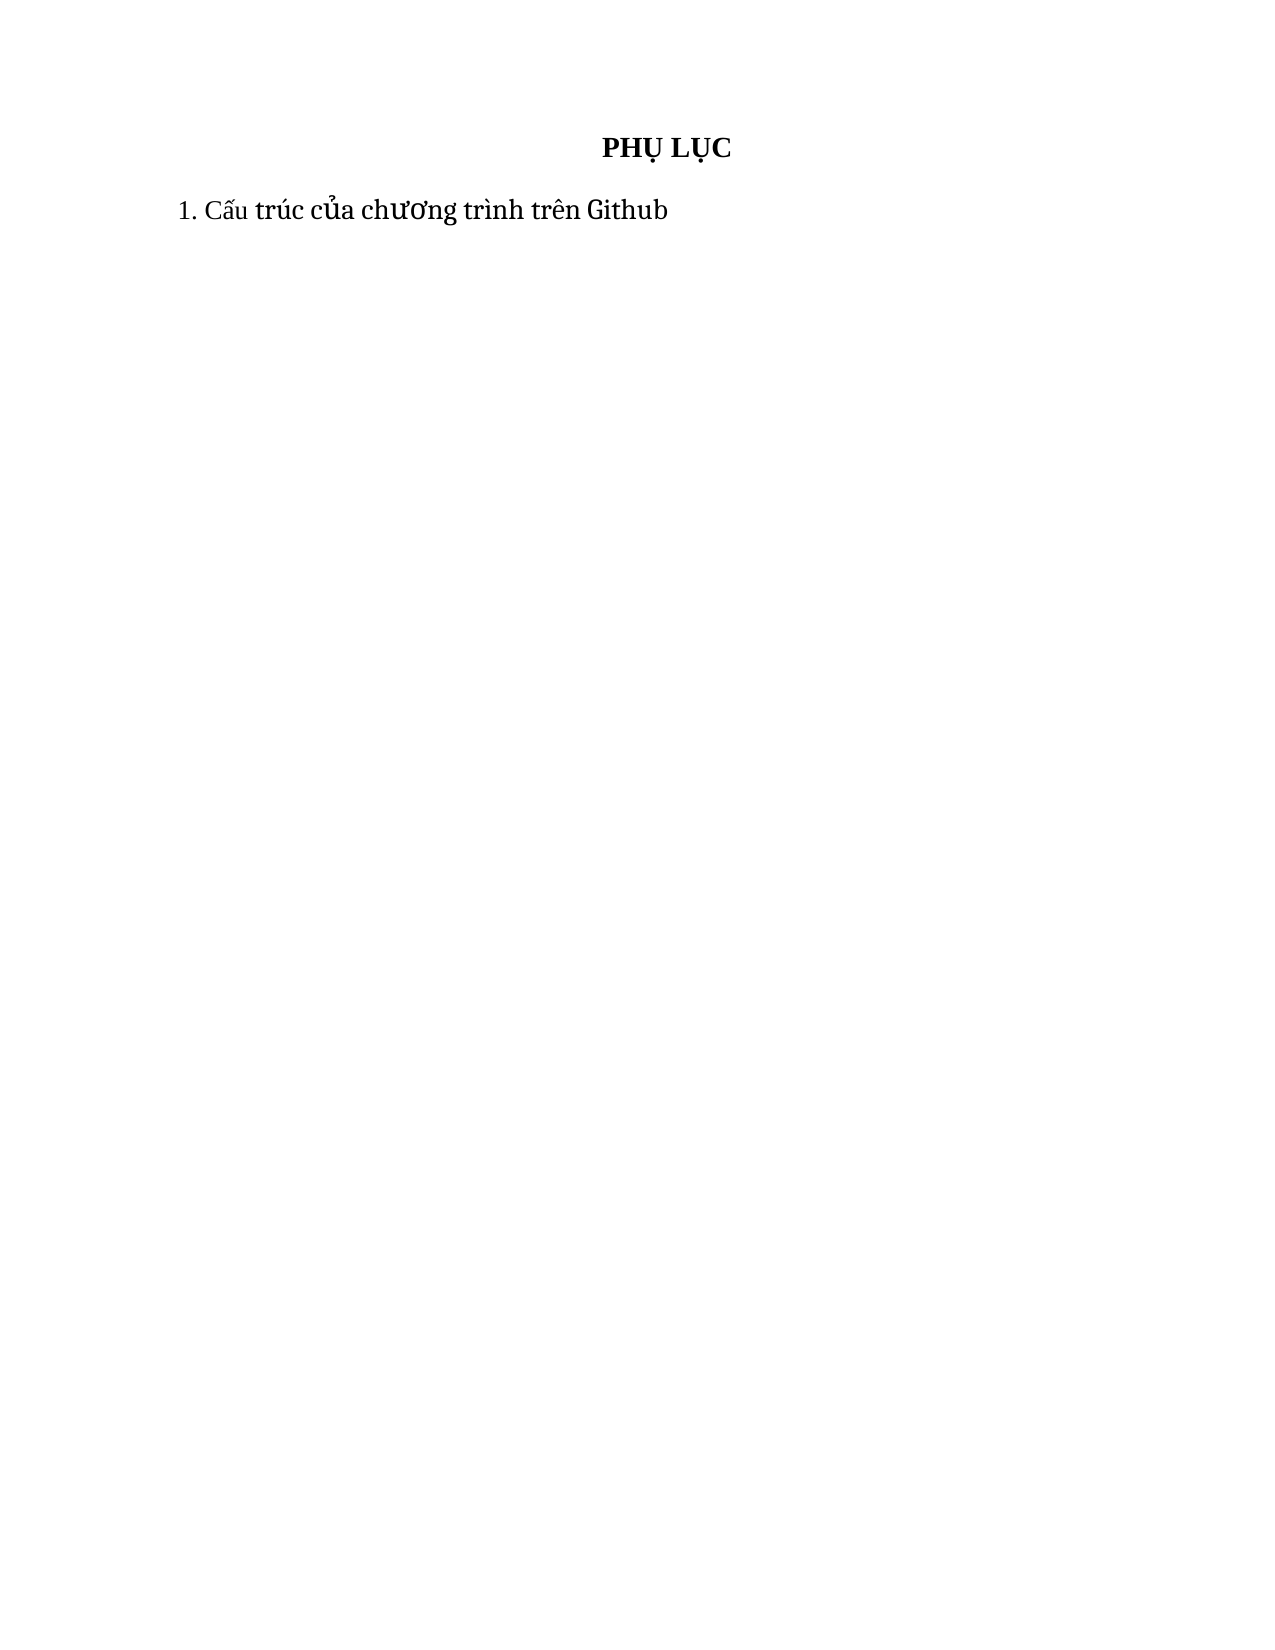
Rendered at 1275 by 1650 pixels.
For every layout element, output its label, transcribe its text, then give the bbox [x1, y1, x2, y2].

subtitle PHỤ LỤC [177, 131, 1157, 164]
text 1. Cấu trúc của chương trình trên Github [177, 193, 1157, 227]
